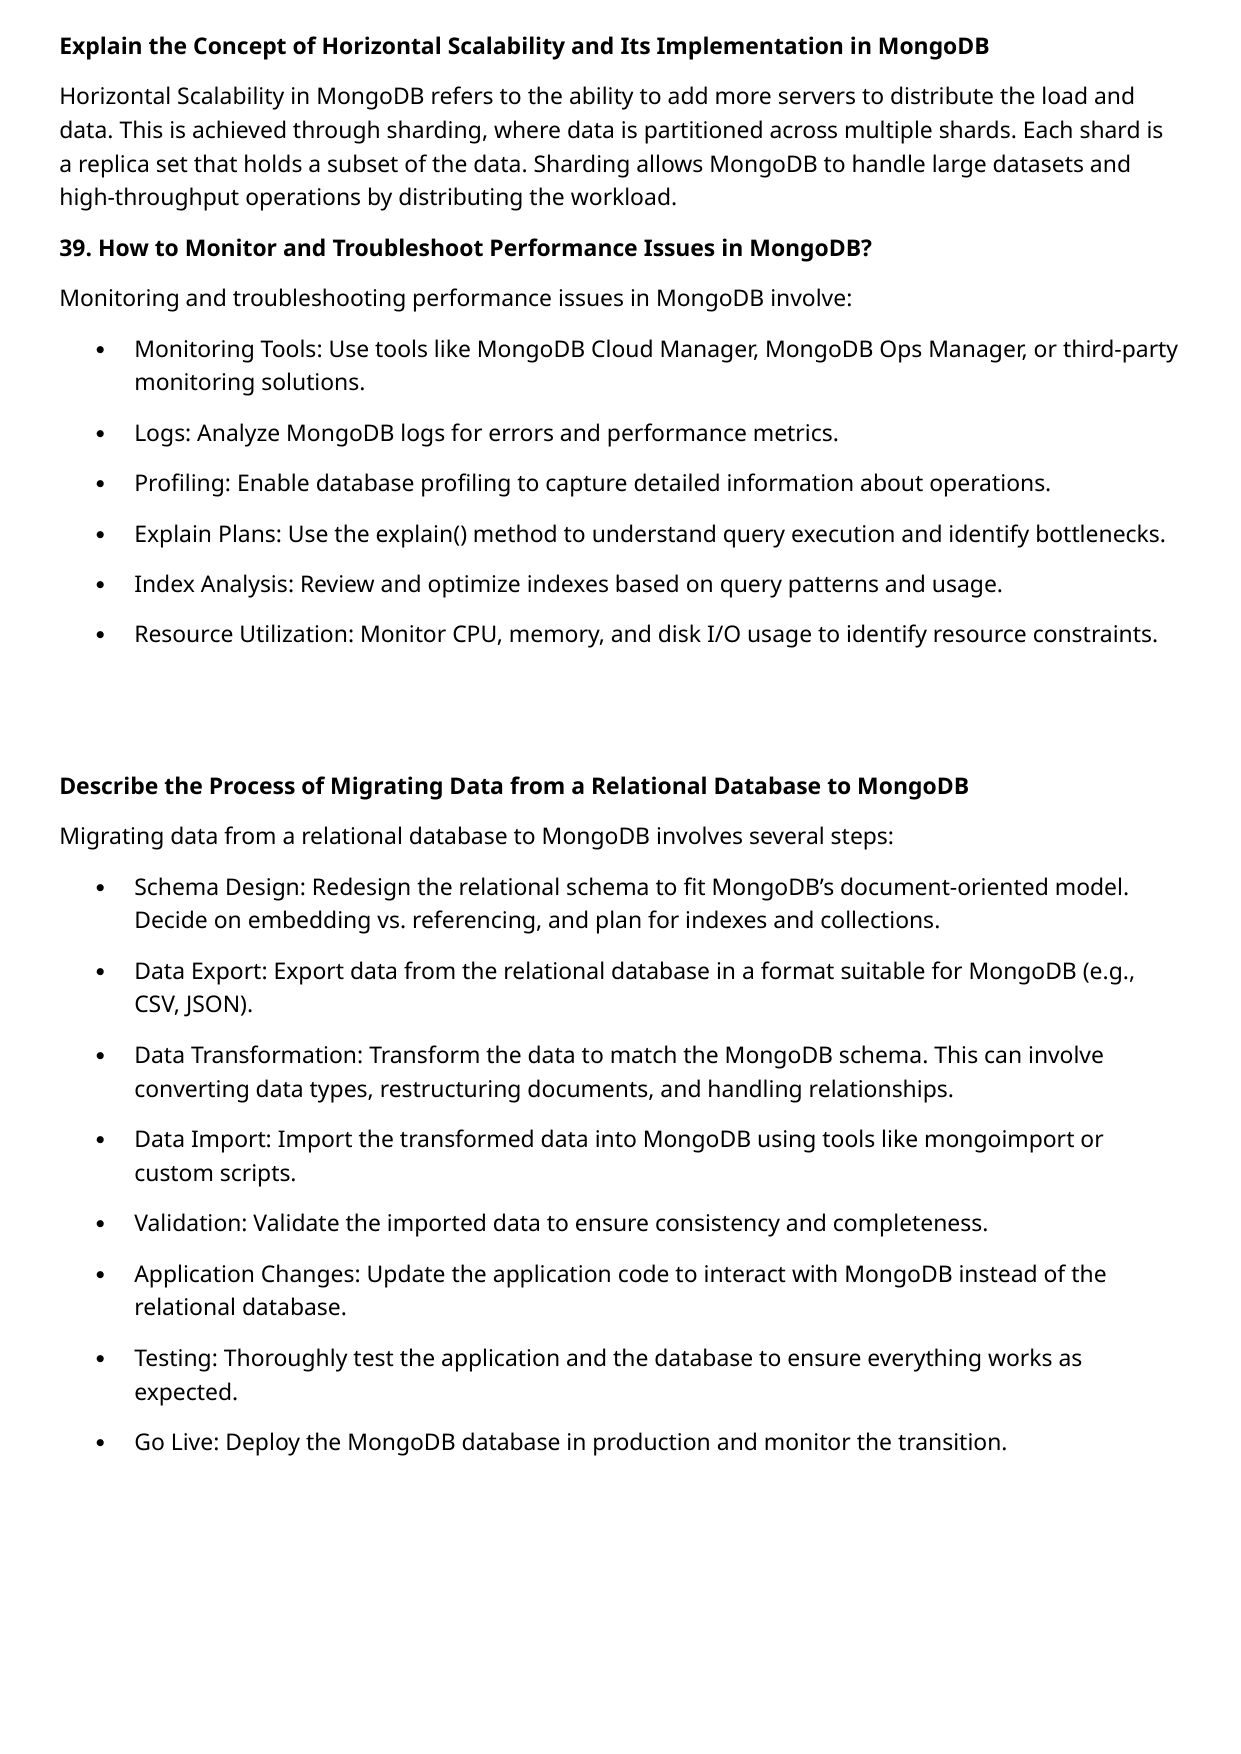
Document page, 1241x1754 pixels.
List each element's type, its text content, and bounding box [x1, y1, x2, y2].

text Explain the Concept of Horizontal Scalability and Its Implementation in MongoDB [59, 29, 1181, 61]
list Data Export: Export data from the relational database in a format suitable for MongoDB (e.g., CSV, JSON). [97, 954, 1181, 1019]
list Testing: Thoroughly test the application and the database to ensure everything works as expected. [97, 1342, 1181, 1407]
text Describe the Process of Migrating Data from a Relational Database to MongoDB [59, 769, 1181, 801]
list Data Transformation: Transform the data to match the MongoDB schema. This can involve converting data types, restructuring documents, and handling relationships. [97, 1039, 1181, 1104]
text Monitoring and troubleshooting performance issues in MongoDB involve: [59, 282, 1181, 313]
text Migrating data from a relational database to MongoDB involves several steps: [59, 820, 1181, 851]
text 39. How to Monitor and Troubleshoot Performance Issues in MongoDB? [59, 232, 1181, 263]
list Profiling: Enable database profiling to capture detailed information about operations. [97, 467, 1181, 498]
list Logs: Analyze MongoDB logs for errors and performance metrics. [97, 417, 1181, 448]
list Resource Utilization: Monitor CPU, memory, and disk I/O usage to identify resource constraints. [97, 618, 1181, 649]
list Monitoring Tools: Use tools like MongoDB Cloud Manager, MongoDB Ops Manager, or third-party monitoring solutions. [97, 332, 1181, 397]
list Schema Design: Redesign the relational schema to fit MongoDB’s document-oriented model. Decide on embedding vs. referencing, and plan for indexes and collections. [97, 870, 1181, 935]
list Explain Plans: Use the explain() method to understand query execution and identify bottlenecks. [97, 517, 1181, 549]
text Horizontal Scalability in MongoDB refers to the ability to add more servers to distribute the load and data. This is achieved through sharding, where data is partitioned across multiple shards. Each shard is a replica set that holds a subset of the data. Sharding allows MongoDB to handle large datasets and high-throughput operations by distributing the workload. [59, 80, 1181, 212]
list Data Import: Import the transformed data into MongoDB using tools like mongoimport or custom scripts. [97, 1123, 1181, 1188]
list Index Analysis: Review and optimize indexes based on query patterns and usage. [97, 568, 1181, 599]
list Go Live: Deploy the MongoDB database in production and monitor the transition. [97, 1426, 1181, 1457]
list Application Changes: Update the application code to interact with MongoDB instead of the relational database. [97, 1257, 1181, 1322]
list Validation: Validate the imported data to ensure consistency and completeness. [97, 1207, 1181, 1238]
